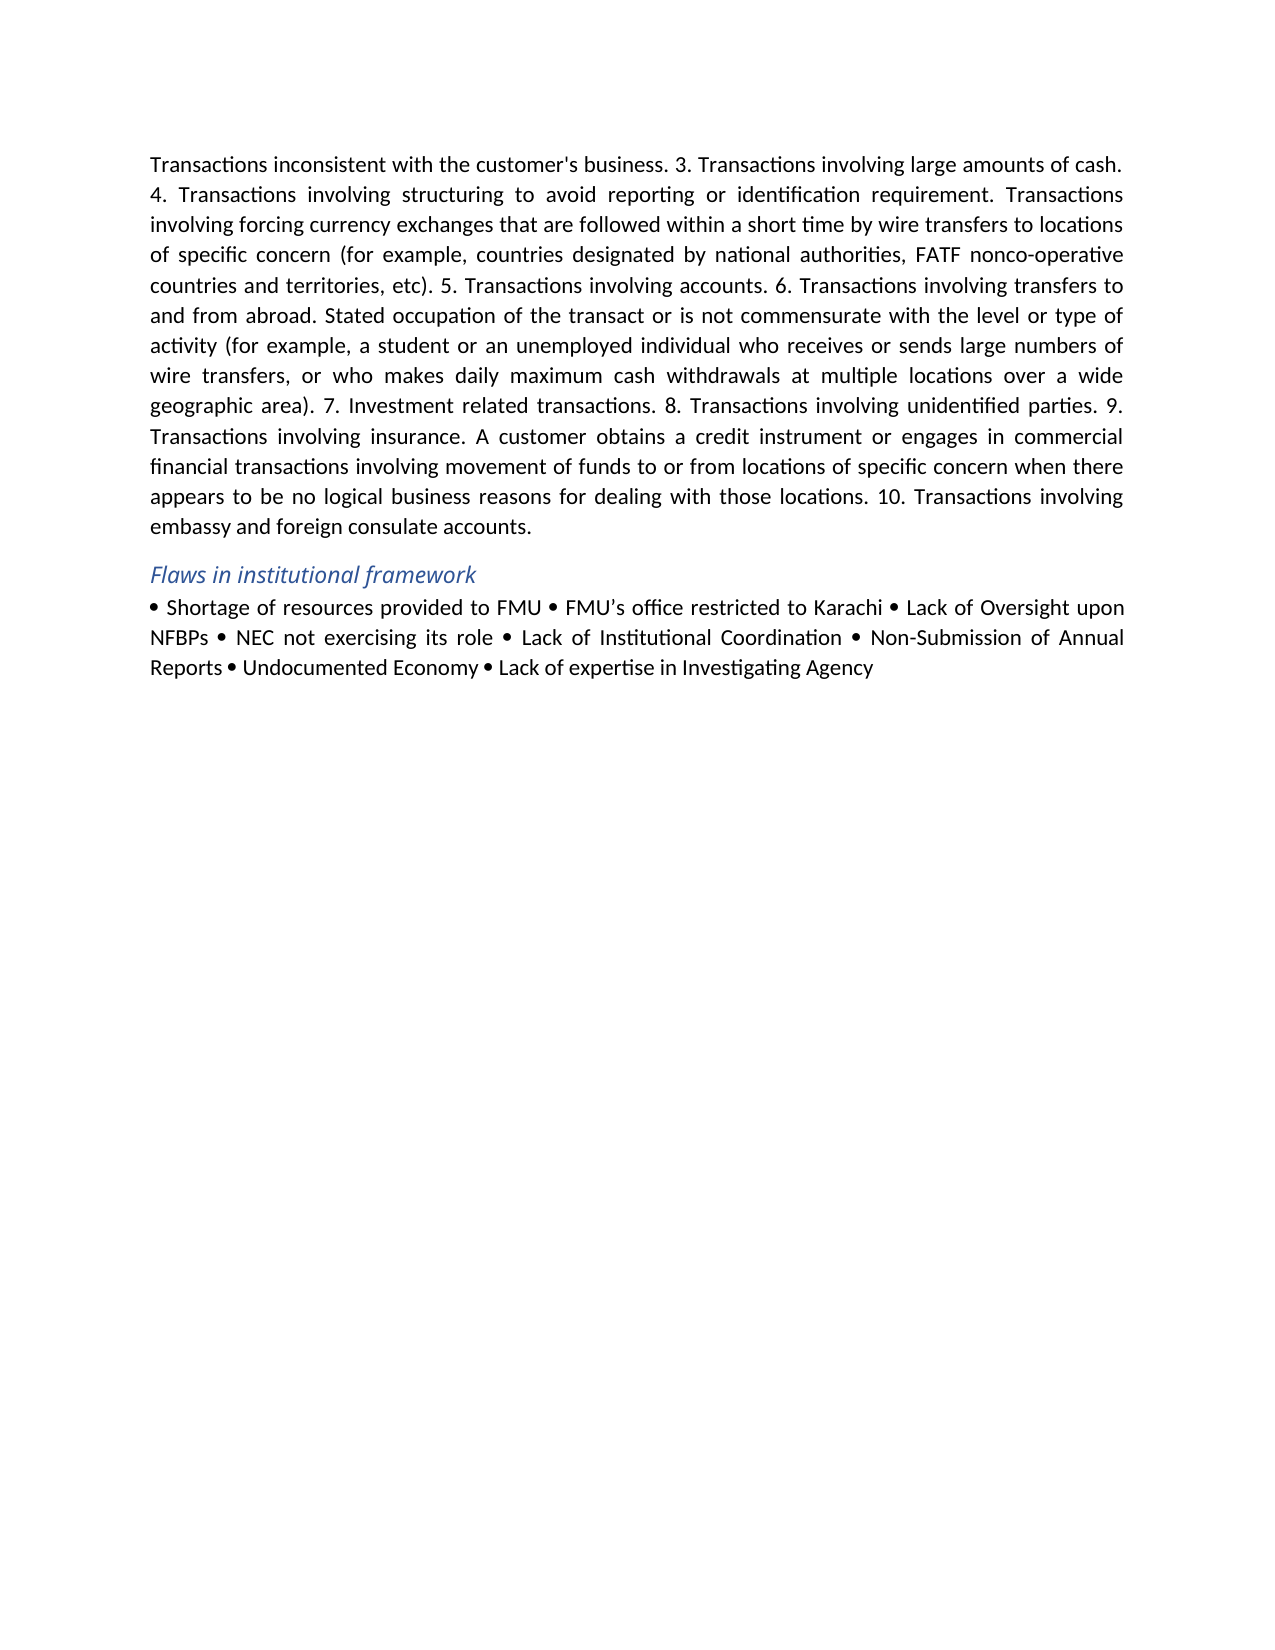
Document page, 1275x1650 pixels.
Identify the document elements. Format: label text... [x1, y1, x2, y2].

subtitle Flaws in institutional framework [150, 559, 1125, 591]
text Shortage of resources provided to FMU FMU’s office restricted to Karachi Lack of Oversight upon NFBPs NEC not exercising its role Lack of Institutional Coordination Non-Submission of Annual Reports Undocumented Economy Lack of expertise in Investigating Agency [150, 593, 1125, 682]
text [150, 150, 1125, 541]
